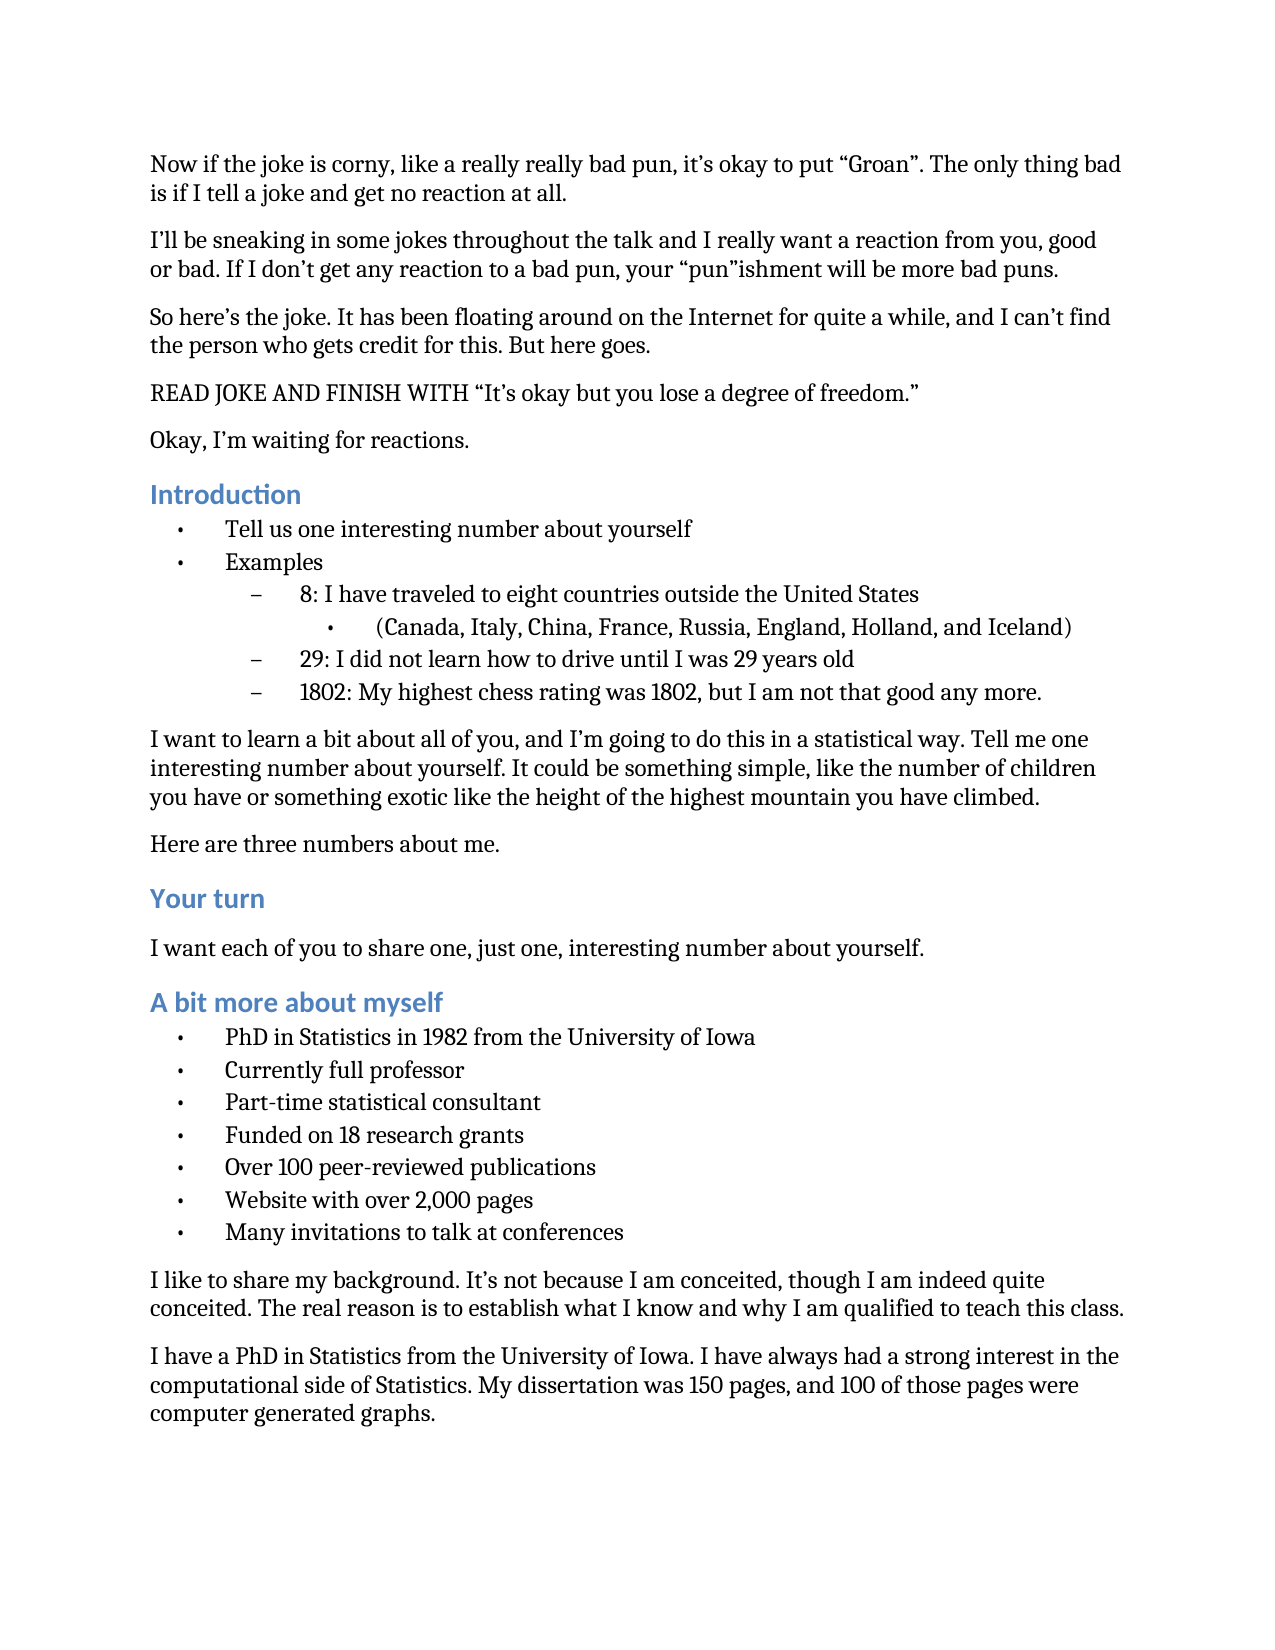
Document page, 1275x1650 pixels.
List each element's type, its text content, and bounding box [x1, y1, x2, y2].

list 8: I have traveled to eight countries outside the United States [250, 580, 1125, 609]
list 29: I did not learn how to drive until I was 29 years old [250, 645, 1125, 674]
text I’ll be sneaking in some jokes throughout the talk and I really want a reaction from you, good or bad. If I don’t get any reaction to a bad pun, your “pun”ishment will be more bad puns. [150, 226, 1125, 284]
subtitle Your turn [150, 880, 1125, 915]
text I want each of you to share one, just one, interesting number about yourself. [150, 934, 1125, 963]
list Tell us one interesting number about yourself [175, 515, 1125, 544]
text I like to share my background. It’s not because I am conceited, though I am indeed quite conceited. The real reason is to establish what I know and why I am qualified to teach this class. [150, 1266, 1125, 1323]
text Okay, I’m waiting for reactions. [150, 426, 1125, 455]
list Examples [175, 548, 1125, 576]
subtitle A bit more about myself [150, 984, 1125, 1019]
list Over 100 peer-reviewed publications [175, 1153, 1125, 1182]
list Part-time statistical consultant [175, 1088, 1125, 1117]
list Currently full professor [175, 1056, 1125, 1084]
list 1802: My highest chess rating was 1802, but I am not that good any more. [250, 678, 1125, 706]
text READ JOKE AND FINISH WITH “It’s okay but you lose a degree of freedom.” [150, 379, 1125, 407]
text Here are three numbers about me. [150, 830, 1125, 859]
list Funded on 18 research grants [175, 1121, 1125, 1149]
list (Canada, Italy, China, France, Russia, England, Holland, and Iceland) [325, 613, 1125, 641]
list Many invitations to talk at conferences [175, 1218, 1125, 1247]
list Website with over 2,000 pages [175, 1186, 1125, 1214]
list PhD in Statistics in 1982 from the University of Iowa [175, 1023, 1125, 1052]
text Now if the joke is corny, like a really really bad pun, it’s okay to put “Groan”. The only thing bad is if I tell a joke and get no reaction at all. [150, 150, 1125, 207]
text I have a PhD in Statistics from the University of Iowa. I have always had a strong interest in the computational side of Statistics. My dissertation was 150 pages, and 100 of those pages were computer generated graphs. [150, 1342, 1125, 1428]
text So here’s the joke. It has been floating around on the Internet for quite a while, and I can’t find the person who gets credit for this. But here goes. [150, 302, 1125, 360]
subtitle Introduction [150, 476, 1125, 511]
text I want to learn a bit about all of you, and I’m going to do this in a statistical way. Tell me one interesting number about yourself. It could be something simple, like the number of children you have or something exotic like the height of the highest mountain you have climbed. [150, 725, 1125, 811]
